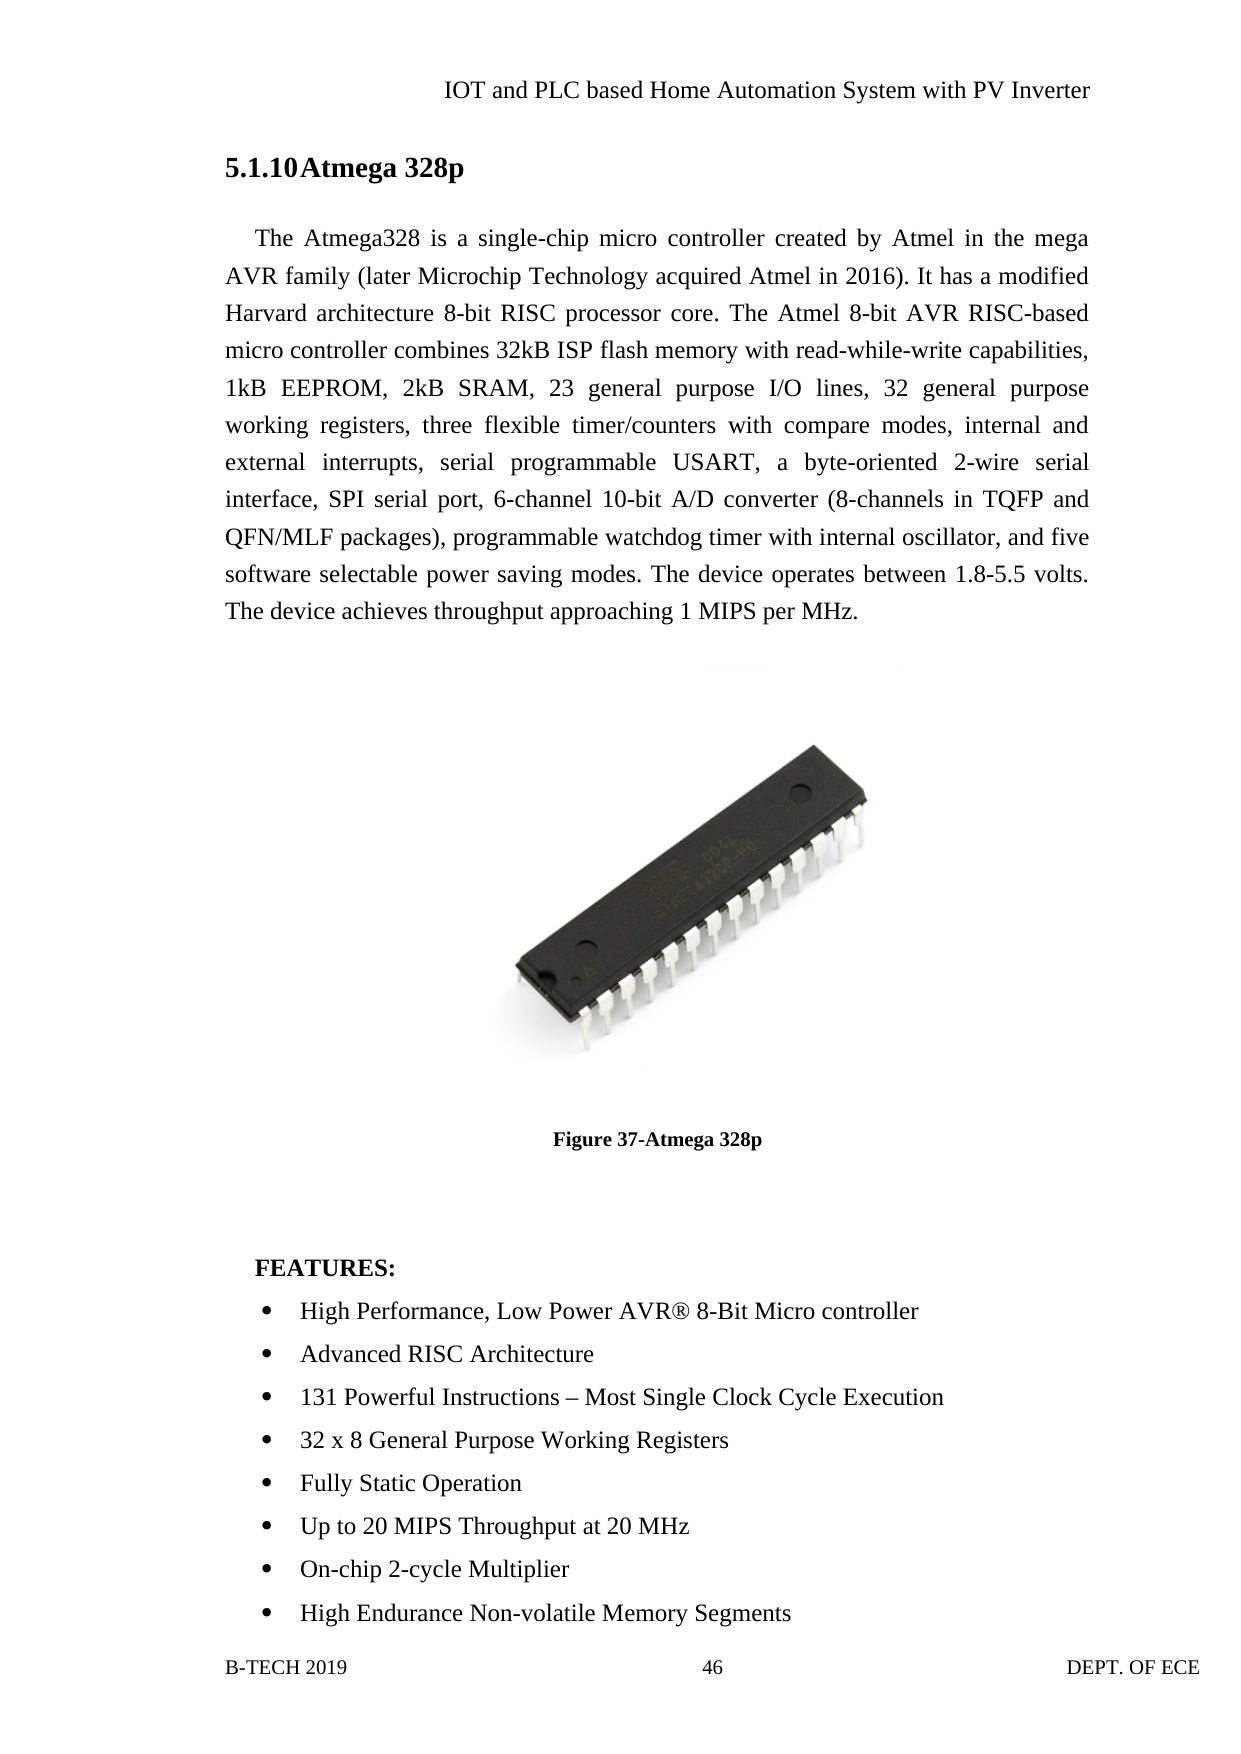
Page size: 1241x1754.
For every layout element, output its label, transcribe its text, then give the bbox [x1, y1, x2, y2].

subtitle Atmega 328p [225, 150, 1090, 183]
list High Endurance Non-volatile Memory Segments [262, 1598, 1090, 1626]
picture [460, 671, 907, 1119]
list High Performance, Low Power AVR® 8-Bit Micro controller [262, 1296, 1090, 1324]
list Advanced RISC Architecture [262, 1339, 1090, 1368]
list 131 Powerful Instructions – Most Single Clock Cycle Execution [262, 1382, 1090, 1411]
text Figure 37-Atmega 328p [225, 1127, 1090, 1151]
text FEATURES: [225, 1253, 1090, 1281]
list Fully Static Operation [262, 1468, 1090, 1497]
text The Atmega328 is a single-chip micro controller created by Atmel in the mega AVR family (later Microchip Technology acquired Atmel in 2016). It has a modified Harvard architecture 8-bit RISC processor core. The Atmel 8-bit AVR RISC-based micro controller combines 32kB ISP flash memory with read-while-write capabilities, 1kB EEPROM, 2kB SRAM, 23 general purpose I/O lines, 32 general purpose working registers, three flexible timer/counters with compare modes, internal and external interrupts, serial programmable USART, a byte-oriented 2-wire serial interface, SPI serial port, 6-channel 10-bit A/D converter (8-channels in TQFP and QFN/MLF packages), programmable watchdog timer with internal oscillator, and five software selectable power saving modes. The device operates between 1.8-5.5 volts. The device achieves throughput approaching 1 MIPS per MHz. [225, 223, 1090, 625]
list On-chip 2-cycle Multiplier [262, 1554, 1090, 1583]
list 32 x 8 General Purpose Working Registers [262, 1425, 1090, 1454]
list Up to 20 MIPS Throughput at 20 MHz [262, 1511, 1090, 1540]
